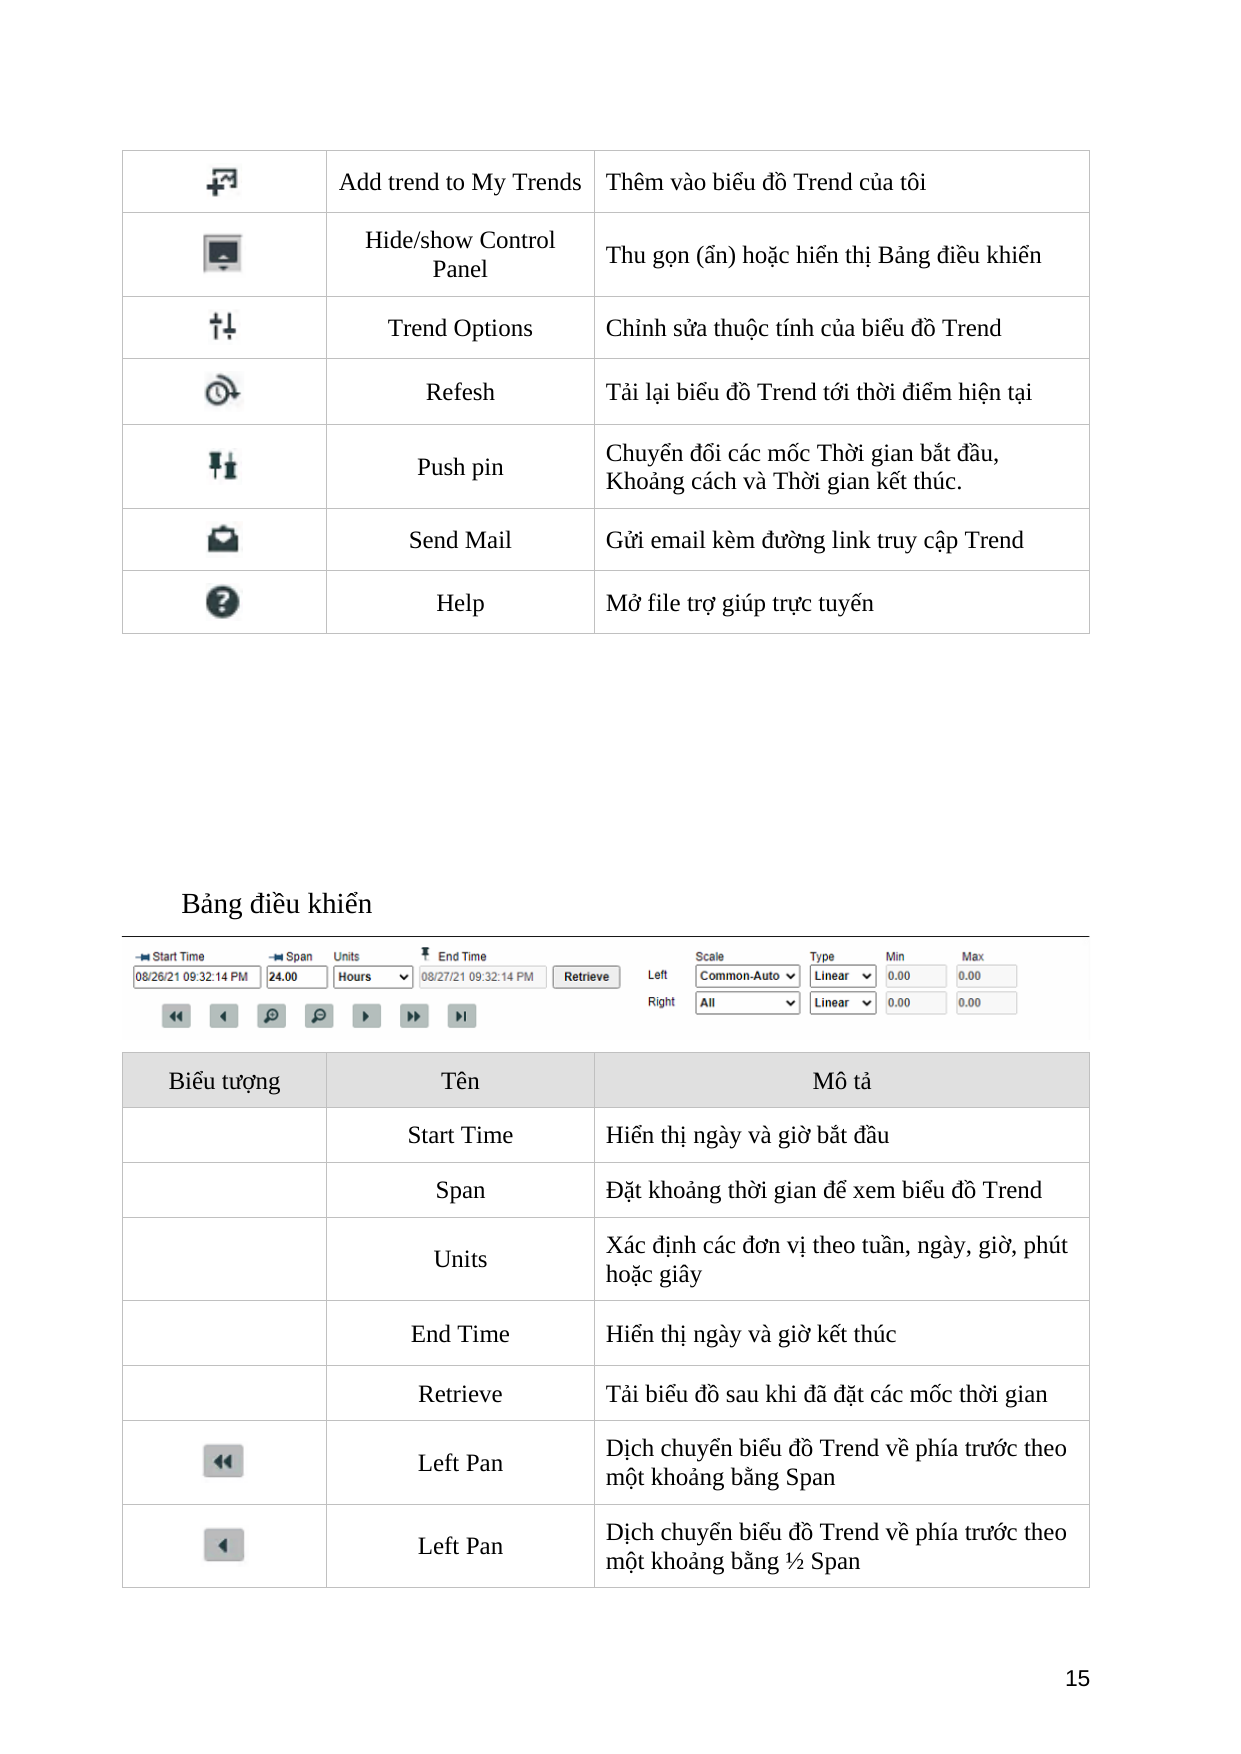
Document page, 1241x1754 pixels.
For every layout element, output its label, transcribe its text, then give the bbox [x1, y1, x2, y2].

picture [205, 521, 243, 558]
table_cell Thêm vào biểu đồ Trend của tôi [595, 151, 1089, 212]
table_cell Mở file trợ giúp trực tuyến [595, 571, 1089, 633]
table_header Mô tả [595, 1053, 1089, 1107]
table_cell [123, 1366, 326, 1420]
table_cell Send Mail [327, 509, 594, 570]
table_cell Tải biểu đồ sau khi đã đặt các mốc thời gian [595, 1366, 1089, 1420]
table_cell Help [327, 571, 594, 633]
table_cell Tải lại biểu đồ Trend tới thời điểm hiện tại [595, 359, 1089, 424]
table_cell Push pin [327, 425, 594, 508]
table_cell Xác định các đơn vị theo tuần, ngày, giờ, phút hoặc giây [595, 1218, 1089, 1300]
table_cell Trend Options [327, 297, 594, 357]
table_cell [123, 213, 326, 296]
table_cell Left Pan [327, 1421, 594, 1503]
picture [121, 936, 1091, 1040]
picture [207, 309, 241, 345]
picture [206, 163, 243, 200]
table_cell Thu gọn (ẩn) hoặc hiển thị Bảng điều khiển [595, 213, 1089, 296]
table_cell Đặt khoảng thời gian để xem biểu đồ Trend [595, 1163, 1089, 1217]
table_cell [123, 571, 326, 633]
table_cell [123, 1421, 326, 1503]
table_cell [123, 359, 326, 424]
table_cell Gửi email kèm đường link truy cập Trend [595, 509, 1089, 570]
table_cell Chuyển đổi các mốc Thời gian bắt đầu, Khoảng cách và Thời gian kết thúc. [595, 425, 1089, 508]
picture [200, 1441, 248, 1483]
table_cell Hiển thị ngày và giờ bắt đầu [595, 1108, 1089, 1162]
table_cell Hiển thị ngày và giờ kết thúc [595, 1301, 1089, 1365]
table_cell Left Pan [327, 1505, 594, 1587]
table_cell [123, 425, 326, 508]
picture [203, 371, 245, 412]
picture [205, 583, 243, 621]
table_cell [123, 1218, 326, 1300]
table_cell Dịch chuyển biểu đồ Trend về phía trước theo một khoảng bằng ½ Span [595, 1505, 1089, 1587]
picture [199, 1525, 249, 1567]
table_cell End Time [327, 1301, 594, 1365]
table_cell Units [327, 1218, 594, 1300]
table_cell Retrieve [327, 1366, 594, 1420]
picture [206, 448, 243, 485]
table_cell [123, 1108, 326, 1162]
table_cell [123, 509, 326, 570]
table_cell Add trend to My Trends [327, 151, 594, 212]
table_cell Hide/show Control Panel [327, 213, 594, 296]
picture [202, 230, 247, 278]
text Bảng điều khiển [122, 886, 1090, 919]
table_header Biểu tượng [123, 1053, 326, 1107]
table_cell [123, 1301, 326, 1365]
table_cell Chỉnh sửa thuộc tính của biểu đồ Trend [595, 297, 1089, 357]
table_cell Refesh [327, 359, 594, 424]
table_cell [123, 297, 326, 357]
table_cell Span [327, 1163, 594, 1217]
table_cell Dịch chuyển biểu đồ Trend về phía trước theo một khoảng bằng Span [595, 1421, 1089, 1503]
table_header Tên [327, 1053, 594, 1107]
table_cell [123, 1163, 326, 1217]
table_cell Start Time [327, 1108, 594, 1162]
table_cell [123, 1505, 326, 1587]
table_cell [123, 151, 326, 212]
